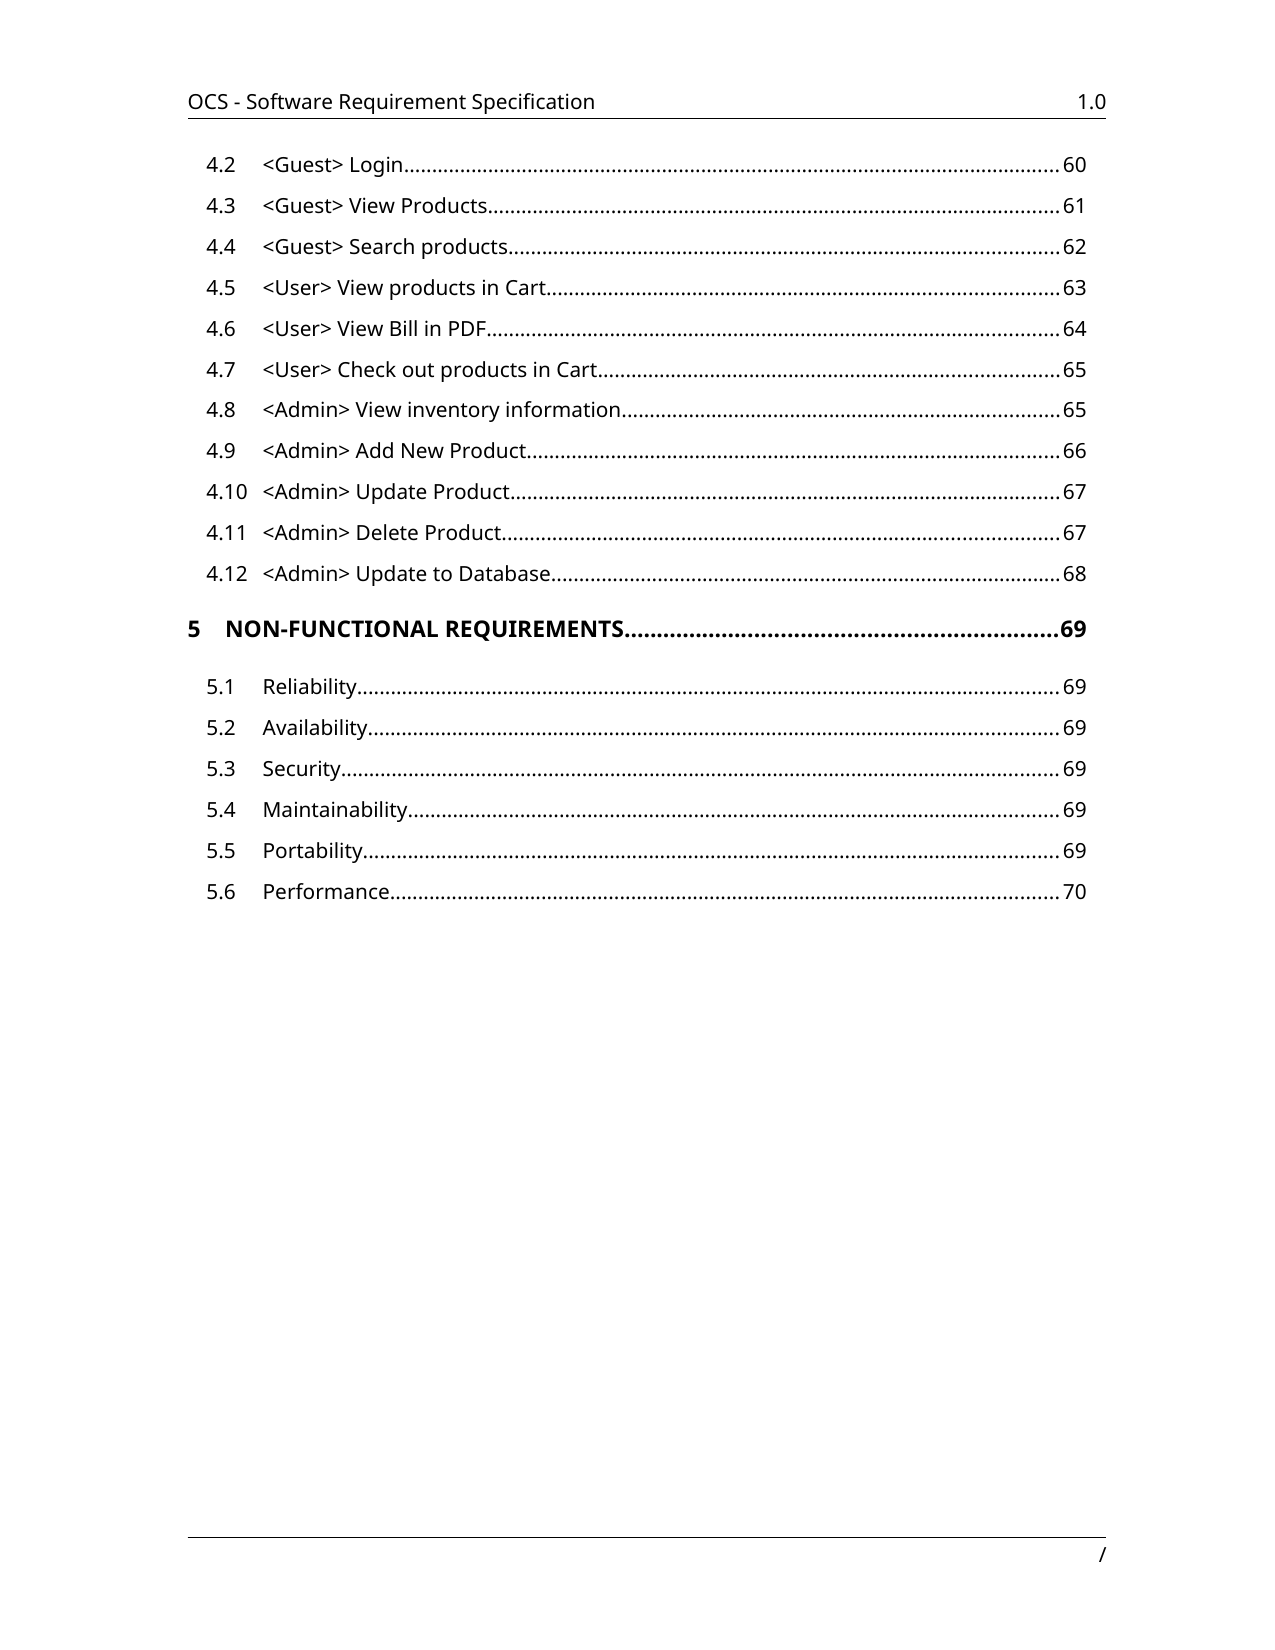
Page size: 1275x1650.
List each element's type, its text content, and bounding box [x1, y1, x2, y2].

text 4.12 <Admin> Update to Database 68 [206, 559, 1125, 588]
text 5.2 Availability 69 [206, 713, 1125, 742]
text 5.4 Maintainability 69 [206, 795, 1125, 823]
text 4.4 <Guest> Search products 62 [206, 232, 1125, 260]
text 4.5 <User> View products in Cart 63 [206, 273, 1125, 301]
text 4.2 <Guest> Login 60 [206, 150, 1125, 178]
text 4.7 <User> Check out products in Cart 65 [206, 355, 1125, 383]
text 4.3 <Guest> View Products 61 [206, 191, 1125, 219]
text 5.6 Performance 70 [206, 877, 1125, 905]
text 5.3 Security 69 [206, 754, 1125, 782]
text 5.5 Portability 69 [206, 836, 1125, 864]
text 4.10 <Admin> Update Product 67 [206, 477, 1125, 506]
text 4.8 <Admin> View inventory information 65 [206, 396, 1125, 424]
text 4.6 <User> View Bill in PDF 64 [206, 314, 1125, 342]
text 4.11 <Admin> Delete Product 67 [206, 518, 1125, 547]
text 5 NON-FUNCTIONAL Requirements 69 [187, 613, 1125, 644]
text 4.9 <Admin> Add New Product 66 [206, 437, 1125, 465]
text 5.1 Reliability 69 [206, 672, 1125, 701]
